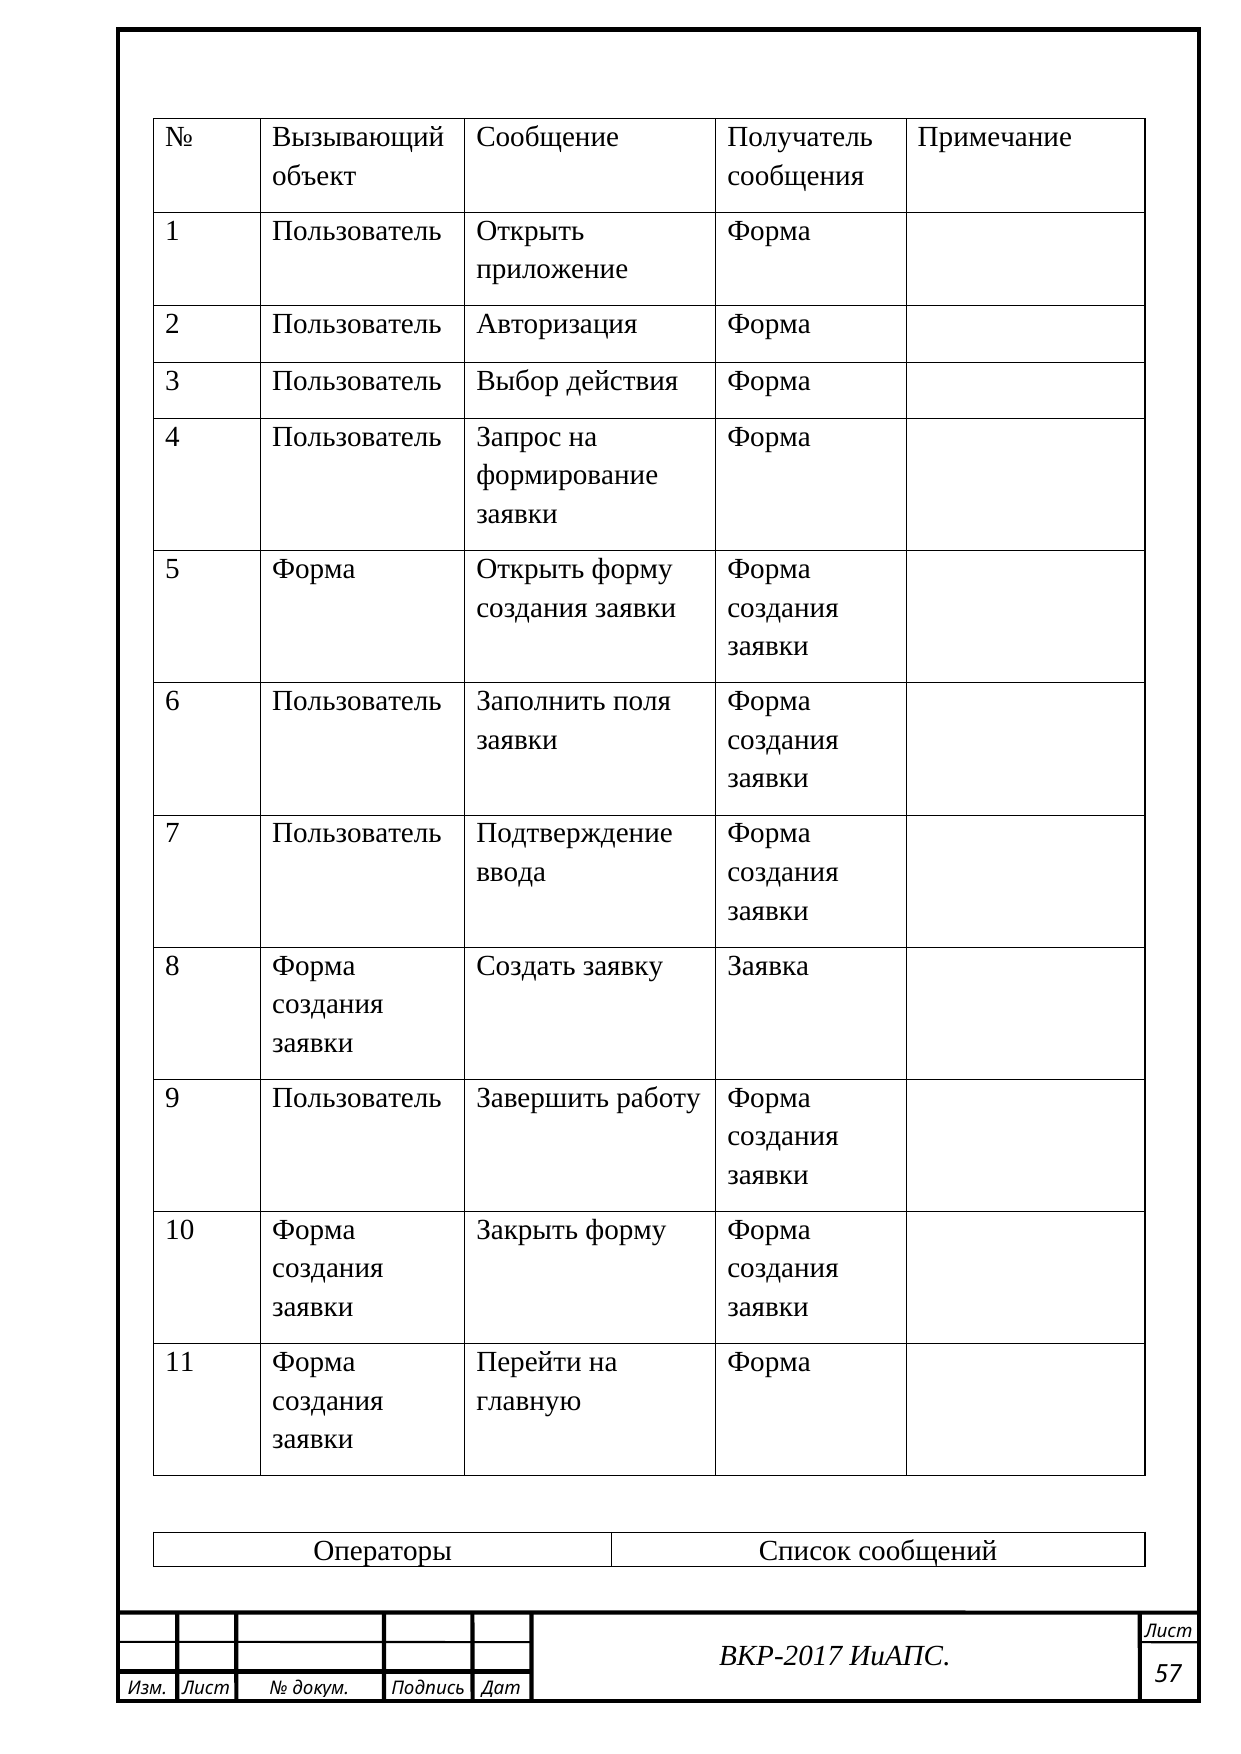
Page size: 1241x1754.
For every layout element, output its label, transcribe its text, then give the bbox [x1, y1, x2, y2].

table_cell 10 [154, 1212, 260, 1343]
table_cell Форма [716, 419, 906, 550]
table_cell Форма [716, 213, 906, 305]
table_cell 8 [154, 948, 260, 1079]
table_header № [154, 119, 260, 212]
table_cell Создать заявку [465, 948, 715, 1079]
table_cell Пользователь [261, 363, 464, 418]
table_cell Заполнить поля заявки [465, 683, 715, 814]
table_cell 3 [154, 363, 260, 418]
table_cell [907, 213, 1144, 305]
table_cell Подтверждение ввода [465, 816, 715, 947]
table_header Операторы [154, 1533, 611, 1566]
table_cell Форма создания заявки [716, 1212, 906, 1343]
table_cell Пользователь [261, 683, 464, 814]
table_cell Форма создания заявки [261, 948, 464, 1079]
table_cell Форма создания заявки [716, 683, 906, 814]
table_cell 2 [154, 306, 260, 362]
table_cell Открыть форму создания заявки [465, 551, 715, 682]
table_cell [907, 551, 1144, 682]
table_header Примечание [907, 119, 1144, 212]
table_cell Открыть приложение [465, 213, 715, 305]
table_cell Форма [716, 306, 906, 362]
table_cell 7 [154, 816, 260, 947]
table_cell Выбор действия [465, 363, 715, 418]
table_cell 4 [154, 419, 260, 550]
table_cell Завершить работу [465, 1080, 715, 1211]
table_cell Форма создания заявки [261, 1212, 464, 1343]
table_cell 9 [154, 1080, 260, 1211]
table_cell Форма [716, 363, 906, 418]
table_cell 5 [154, 551, 260, 682]
table_cell Форма создания заявки [261, 1344, 464, 1475]
table_cell Пользователь [261, 419, 464, 550]
table_header Вызывающий объект [261, 119, 464, 212]
table_cell [907, 1080, 1144, 1211]
table_cell Форма [261, 551, 464, 682]
table_cell [907, 306, 1144, 362]
table_cell Пользователь [261, 306, 464, 362]
table_header Получатель сообщения [716, 119, 906, 212]
table_cell Форма создания заявки [716, 1080, 906, 1211]
table_cell Закрыть форму [465, 1212, 715, 1343]
table_cell 1 [154, 213, 260, 305]
table_cell [907, 948, 1144, 1079]
table_cell Форма [716, 1344, 906, 1475]
table_cell Пользователь [261, 1080, 464, 1211]
table_cell Форма создания заявки [716, 816, 906, 947]
table_cell Перейти на главную [465, 1344, 715, 1475]
table_cell Авторизация [465, 306, 715, 362]
table_cell 6 [154, 683, 260, 814]
table_cell [907, 419, 1144, 550]
table_cell [907, 683, 1144, 814]
table_cell 11 [154, 1344, 260, 1475]
table_cell Пользователь [261, 213, 464, 305]
table_cell [907, 363, 1144, 418]
table_header Список сообщений [612, 1533, 1144, 1566]
table_cell [907, 1212, 1144, 1343]
table_cell Форма создания заявки [716, 551, 906, 682]
table_header Сообщение [465, 119, 715, 212]
table_cell Заявка [716, 948, 906, 1079]
table_cell Пользователь [261, 816, 464, 947]
table_cell [907, 1344, 1144, 1475]
table_cell [907, 816, 1144, 947]
table_cell Запрос на формирование заявки [465, 419, 715, 550]
